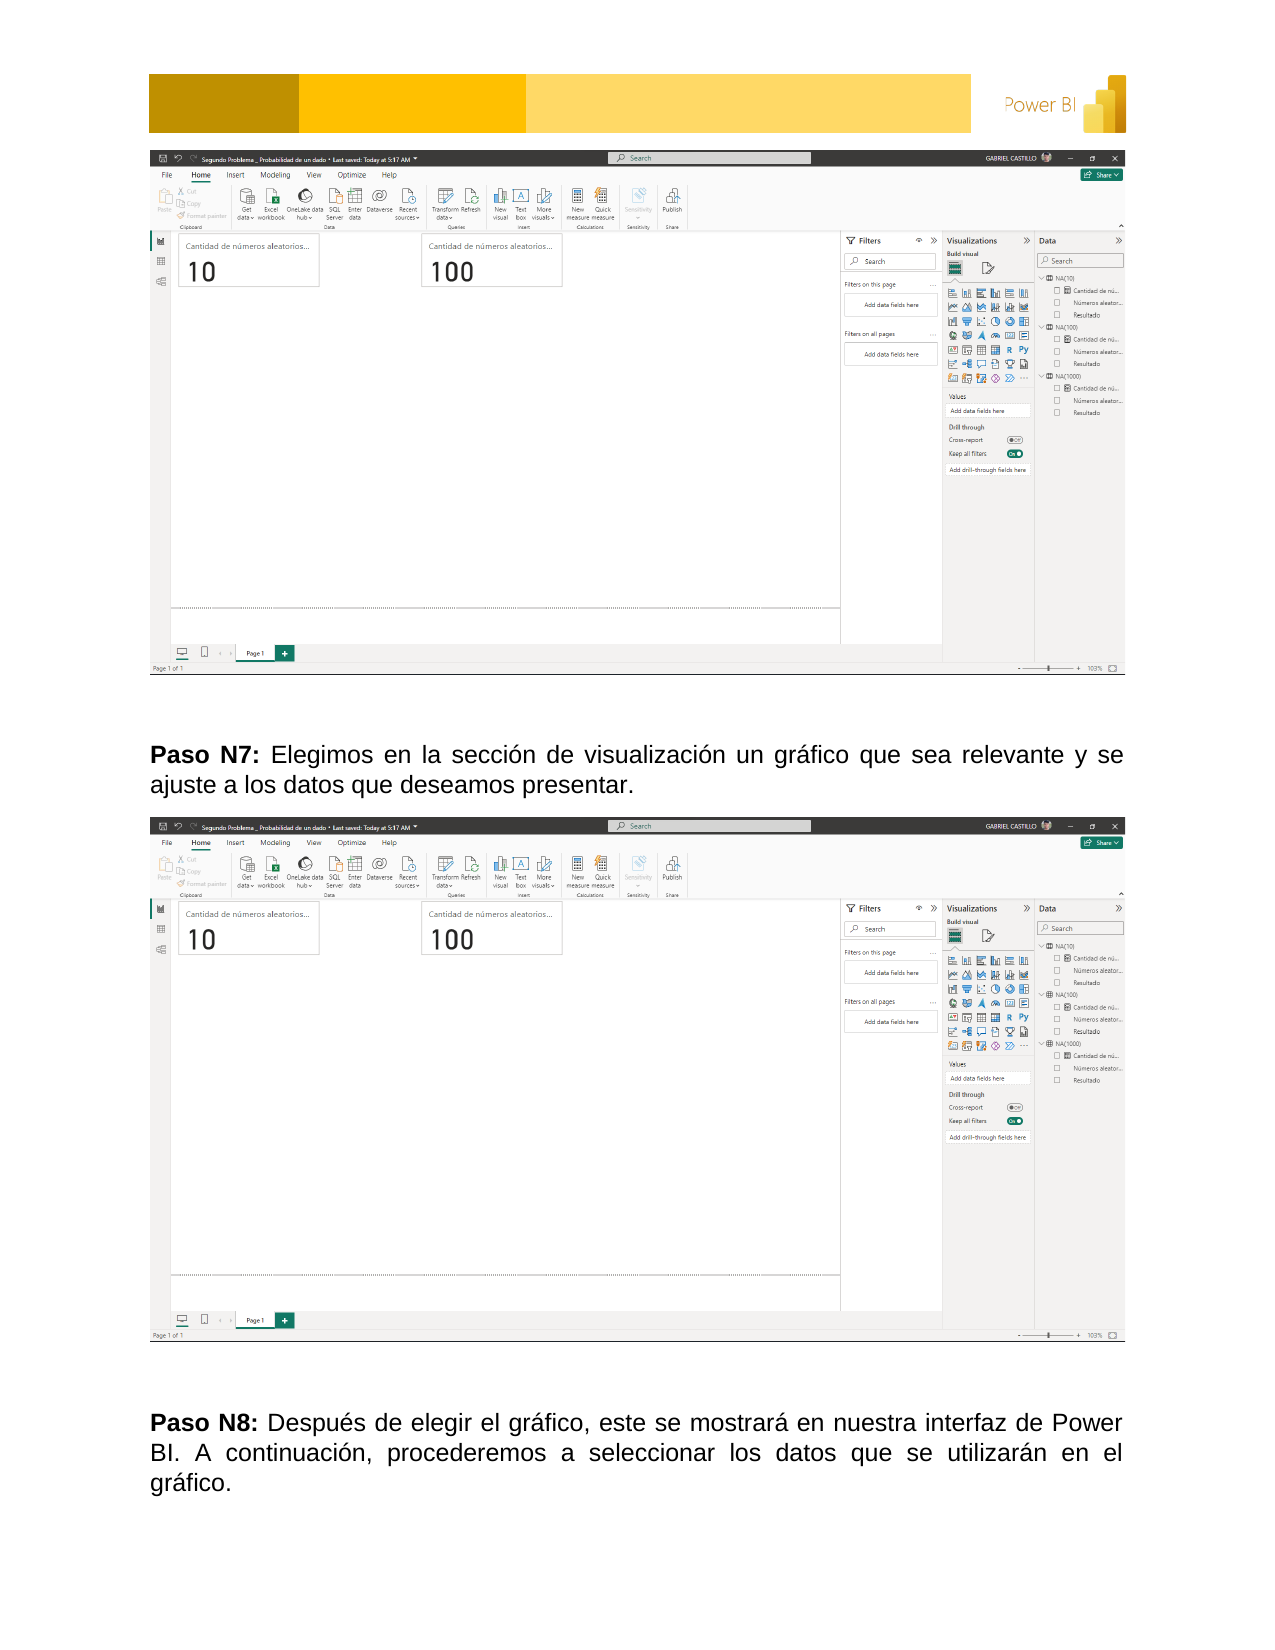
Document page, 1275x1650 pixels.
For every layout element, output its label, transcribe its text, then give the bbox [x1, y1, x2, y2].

picture [150, 150, 1125, 675]
picture [1005, 75, 1127, 133]
text Paso N8: Después de elegir el gráfico, este se mostrará en nuestra interfaz de Power BI. A continuación, procederemos a seleccionar los datos que se utilizarán en el gráfico. [150, 1407, 1125, 1497]
text Paso N7: Elegimos en la sección de visualización un gráfico que sea relevante y se ajuste a los datos que deseamos presentar. [150, 740, 1125, 799]
picture [150, 817, 1125, 1342]
